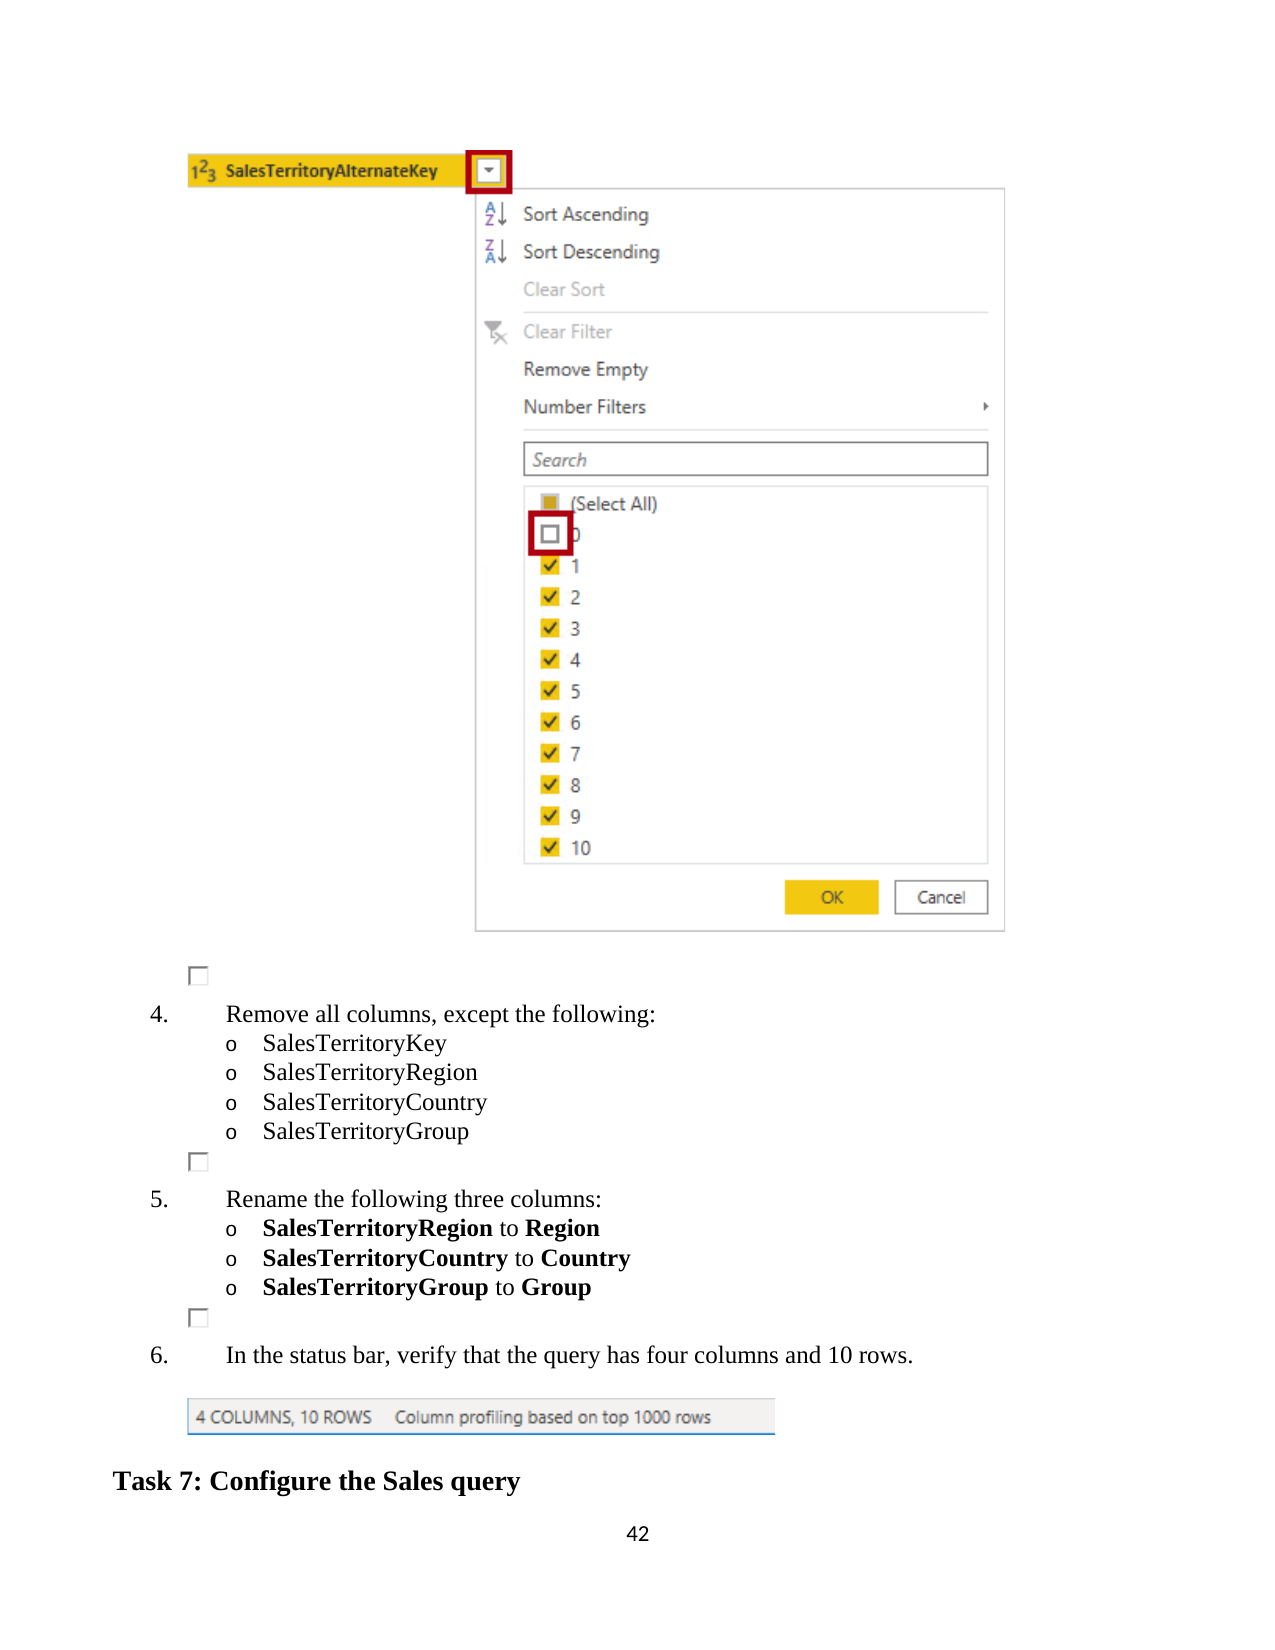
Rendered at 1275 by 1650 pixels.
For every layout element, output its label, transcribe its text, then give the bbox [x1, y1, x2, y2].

list Remove all columns, except the following: [150, 960, 1162, 1028]
list Rename the following three columns: [150, 1146, 1162, 1213]
list SalesTerritoryRegion to Region [225, 1213, 1162, 1243]
list In the status bar, verify that the query has four columns and 10 rows. [150, 1302, 1162, 1369]
list SalesTerritoryKey [225, 1028, 1162, 1057]
list SalesTerritoryCountry [225, 1087, 1162, 1116]
list SalesTerritoryCountry to Country [225, 1243, 1162, 1272]
list SalesTerritoryRegion [225, 1057, 1162, 1087]
list SalesTerritoryGroup to Group [225, 1272, 1162, 1302]
picture [187, 1398, 775, 1435]
list SalesTerritoryGroup [225, 1116, 1162, 1146]
picture [187, 150, 1005, 932]
text Task 7: Configure the Sales query [112, 1464, 1162, 1496]
